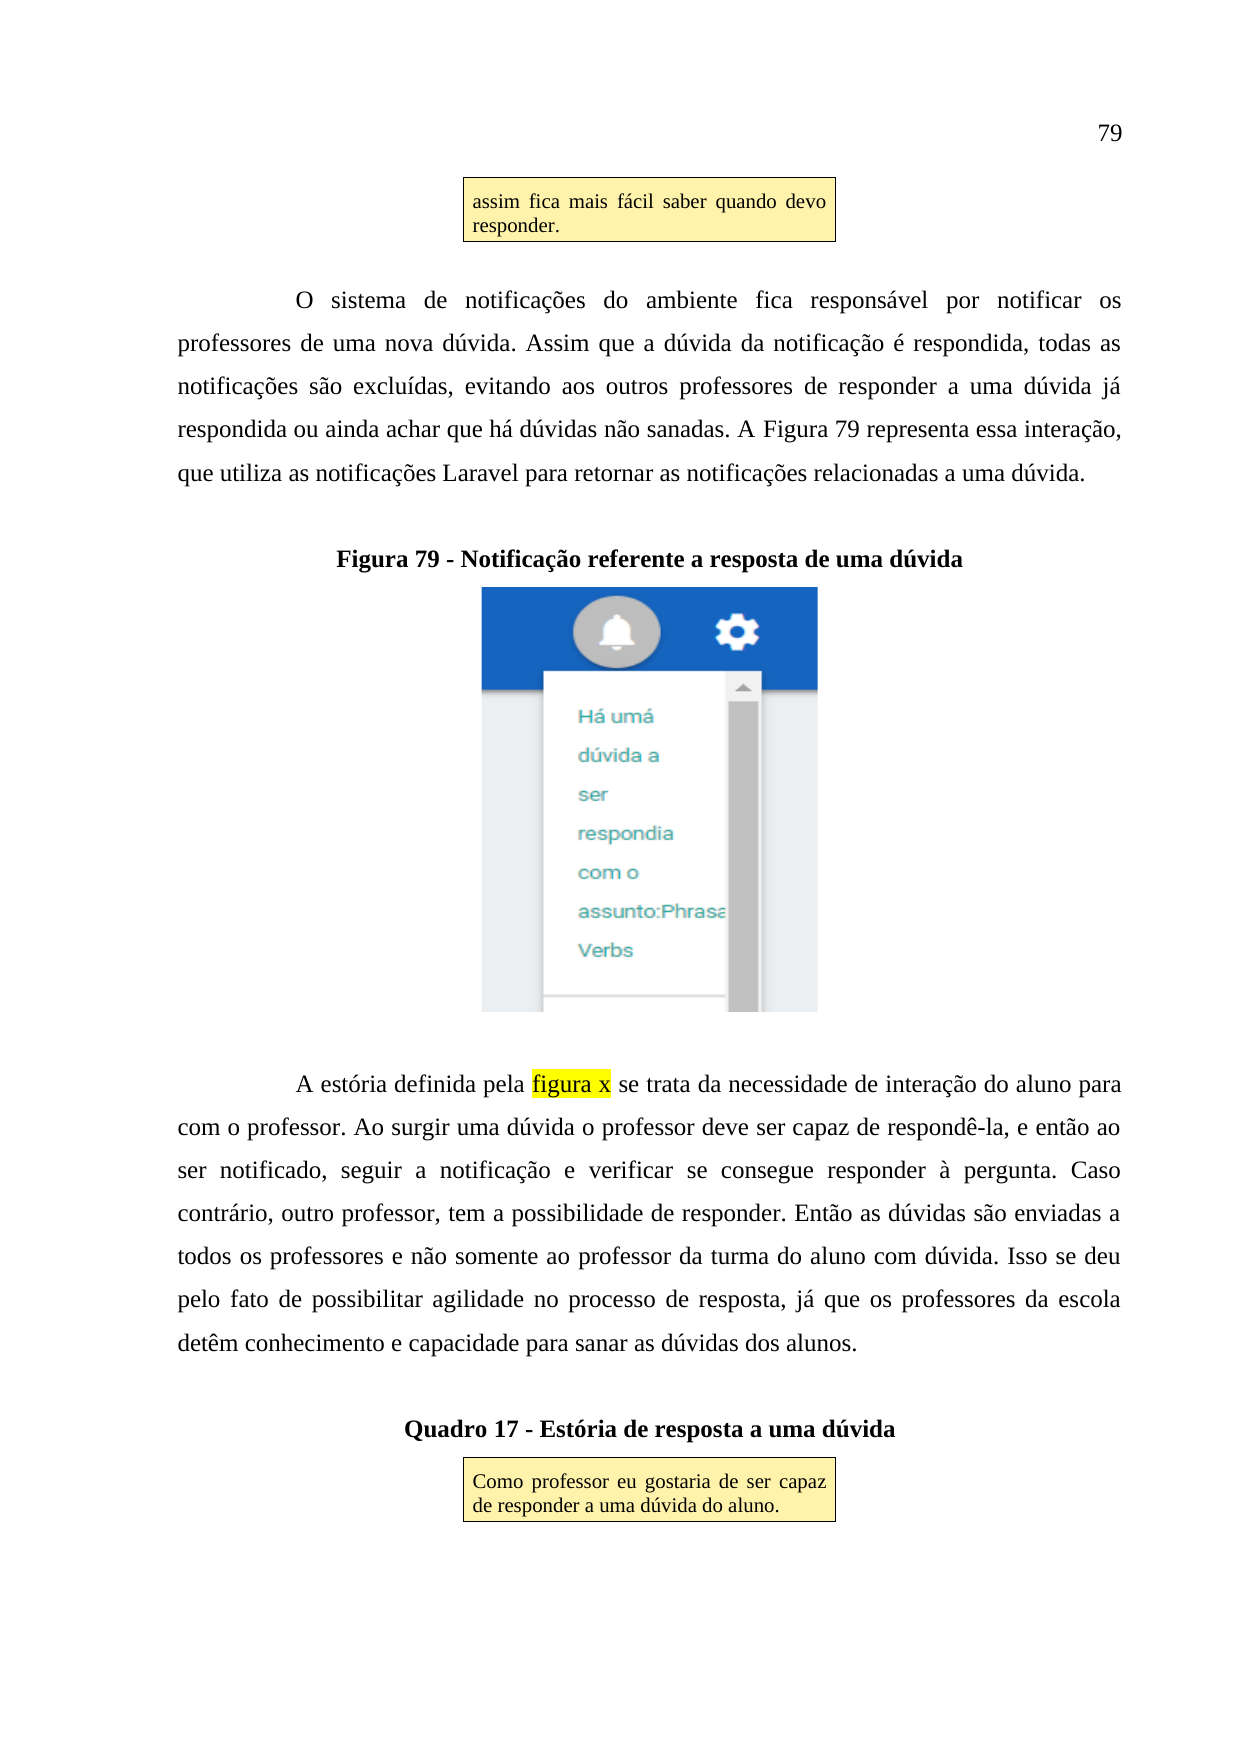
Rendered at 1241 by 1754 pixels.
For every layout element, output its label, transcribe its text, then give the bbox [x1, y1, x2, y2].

text Como professor eu gostaria de ser capaz de responder a uma dúvida do aluno. [464, 1458, 835, 1521]
text A estória definida pela figura x se trata da necessidade de interação do aluno para com o professor. Ao surgir uma dúvida o professor deve ser capaz de respondê-la, e então ao ser notificado, seguir a notificação e verificar se consegue responder à pergunta. Caso contrário, outro professor, tem a possibilidade de responder. Então as dúvidas são enviadas a todos os professores e não somente ao professor da turma do aluno com dúvida. Isso se deu pelo fato de possibilitar agilidade no processo de resposta, já que os professores da escola detêm conhecimento e capacidade para sanar as dúvidas dos alunos. [177, 1069, 1122, 1356]
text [464, 178, 835, 241]
picture [481, 587, 818, 1012]
text O sistema de notificações do ambiente fica responsável por notificar os professores de uma nova dúvida. Assim que a dúvida da notificação é respondida, todas as notificações são excluídas, evitando aos outros professores de responder a uma dúvida já respondida ou ainda achar que há dúvidas não sanadas. A representa essa interação, que utiliza as notificações Laravel para retornar as notificações relacionadas a uma dúvida. [177, 285, 1122, 486]
